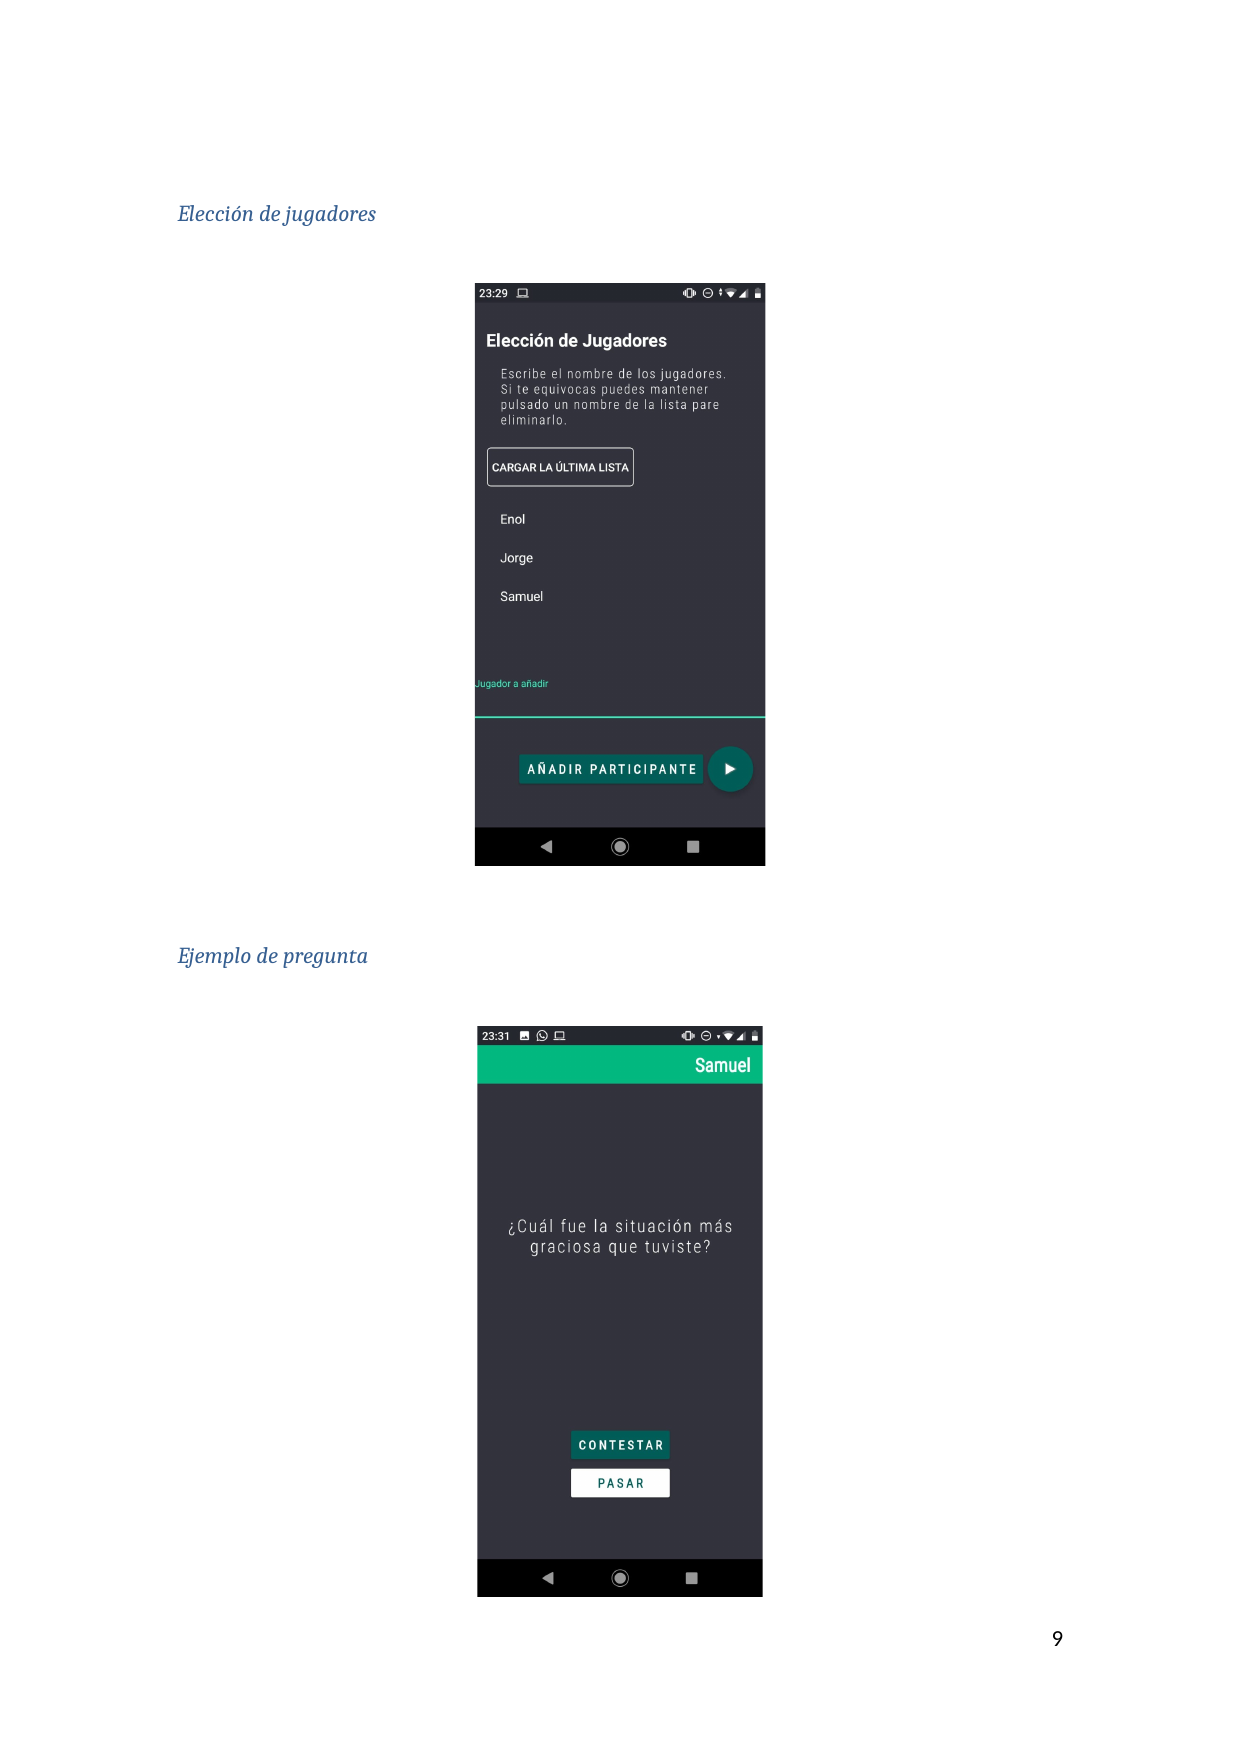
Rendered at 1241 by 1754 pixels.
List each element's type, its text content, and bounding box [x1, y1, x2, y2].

subtitle Elección de jugadores [177, 201, 1063, 227]
picture [477, 1026, 763, 1597]
picture [474, 283, 766, 866]
subtitle Ejemplo de pregunta [177, 943, 1063, 969]
